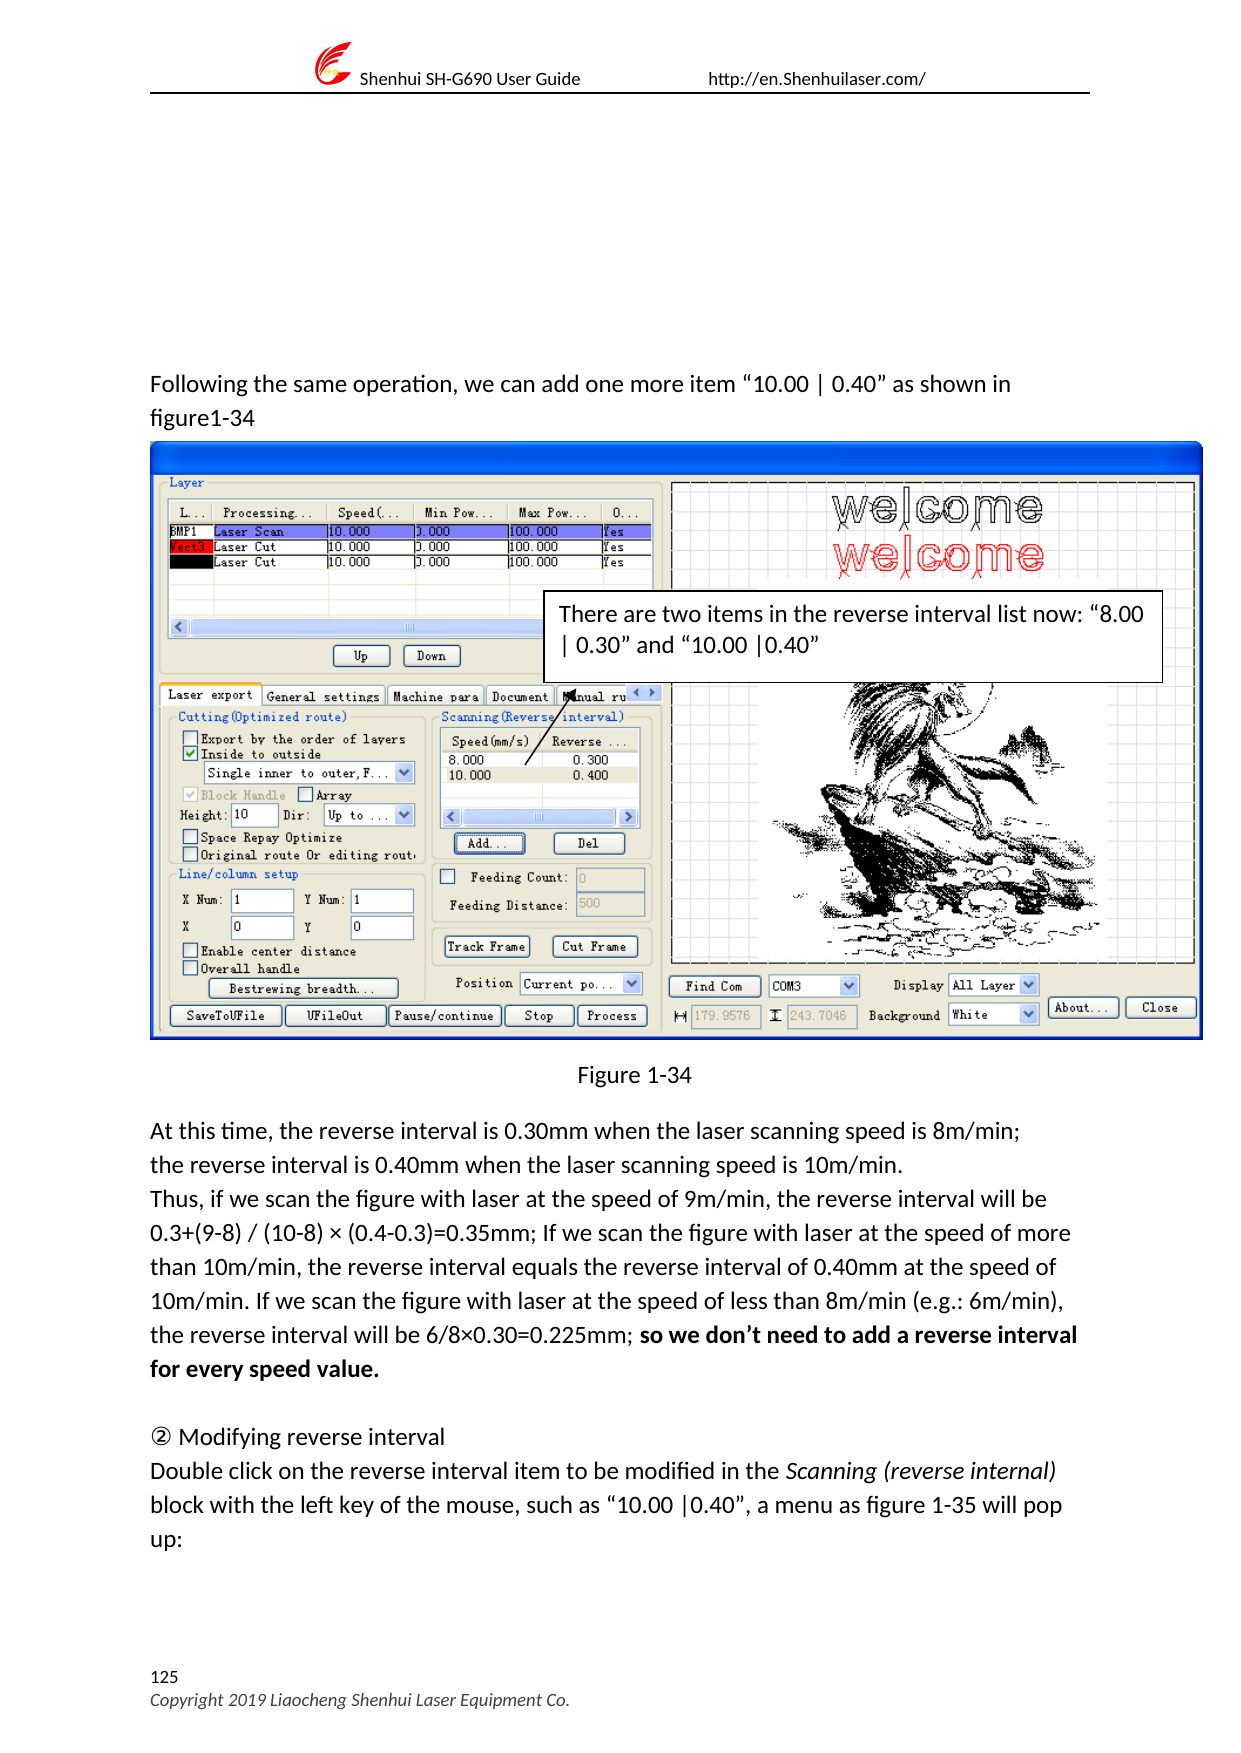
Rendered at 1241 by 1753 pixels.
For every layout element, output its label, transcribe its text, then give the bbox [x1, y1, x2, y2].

picture [150, 441, 1203, 1040]
text Double click on the reverse interval item to be modified in the Scanning (reverse internal) block with the left key of the mouse, such as “10.00 |0.40”, a menu as figure 1-35 will pop up: [150, 1453, 1090, 1555]
picture [314, 41, 356, 86]
text ② Modifying reverse interval [150, 1419, 1090, 1453]
text At this time, the reverse interval is 0.30mm when the laser scanning speed is 8m/min; [150, 1114, 1090, 1148]
text the reverse interval is 0.40mm when the laser scanning speed is 10m/min. [150, 1148, 1090, 1182]
text Following the same operation, we can add one more item “10.00 | 0.40” as shown in figure1-34 [150, 367, 1090, 441]
text Thus, if we scan the figure with laser at the speed of 9m/min, the reverse interval will be 0.3+(9-8) / (10-8) × (0.4-0.3)=0.35mm; If we scan the figure with laser at the speed of more than 10m/min, the reverse interval equals the reverse interval of 0.40mm at the speed of 10m/min. If we scan the figure with laser at the speed of less than 8m/min (e.g.: 6m/min), the reverse interval will be 6/8×0.30=0.225mm; so we don’t need to add a reverse interval for every speed value. [150, 1182, 1090, 1385]
